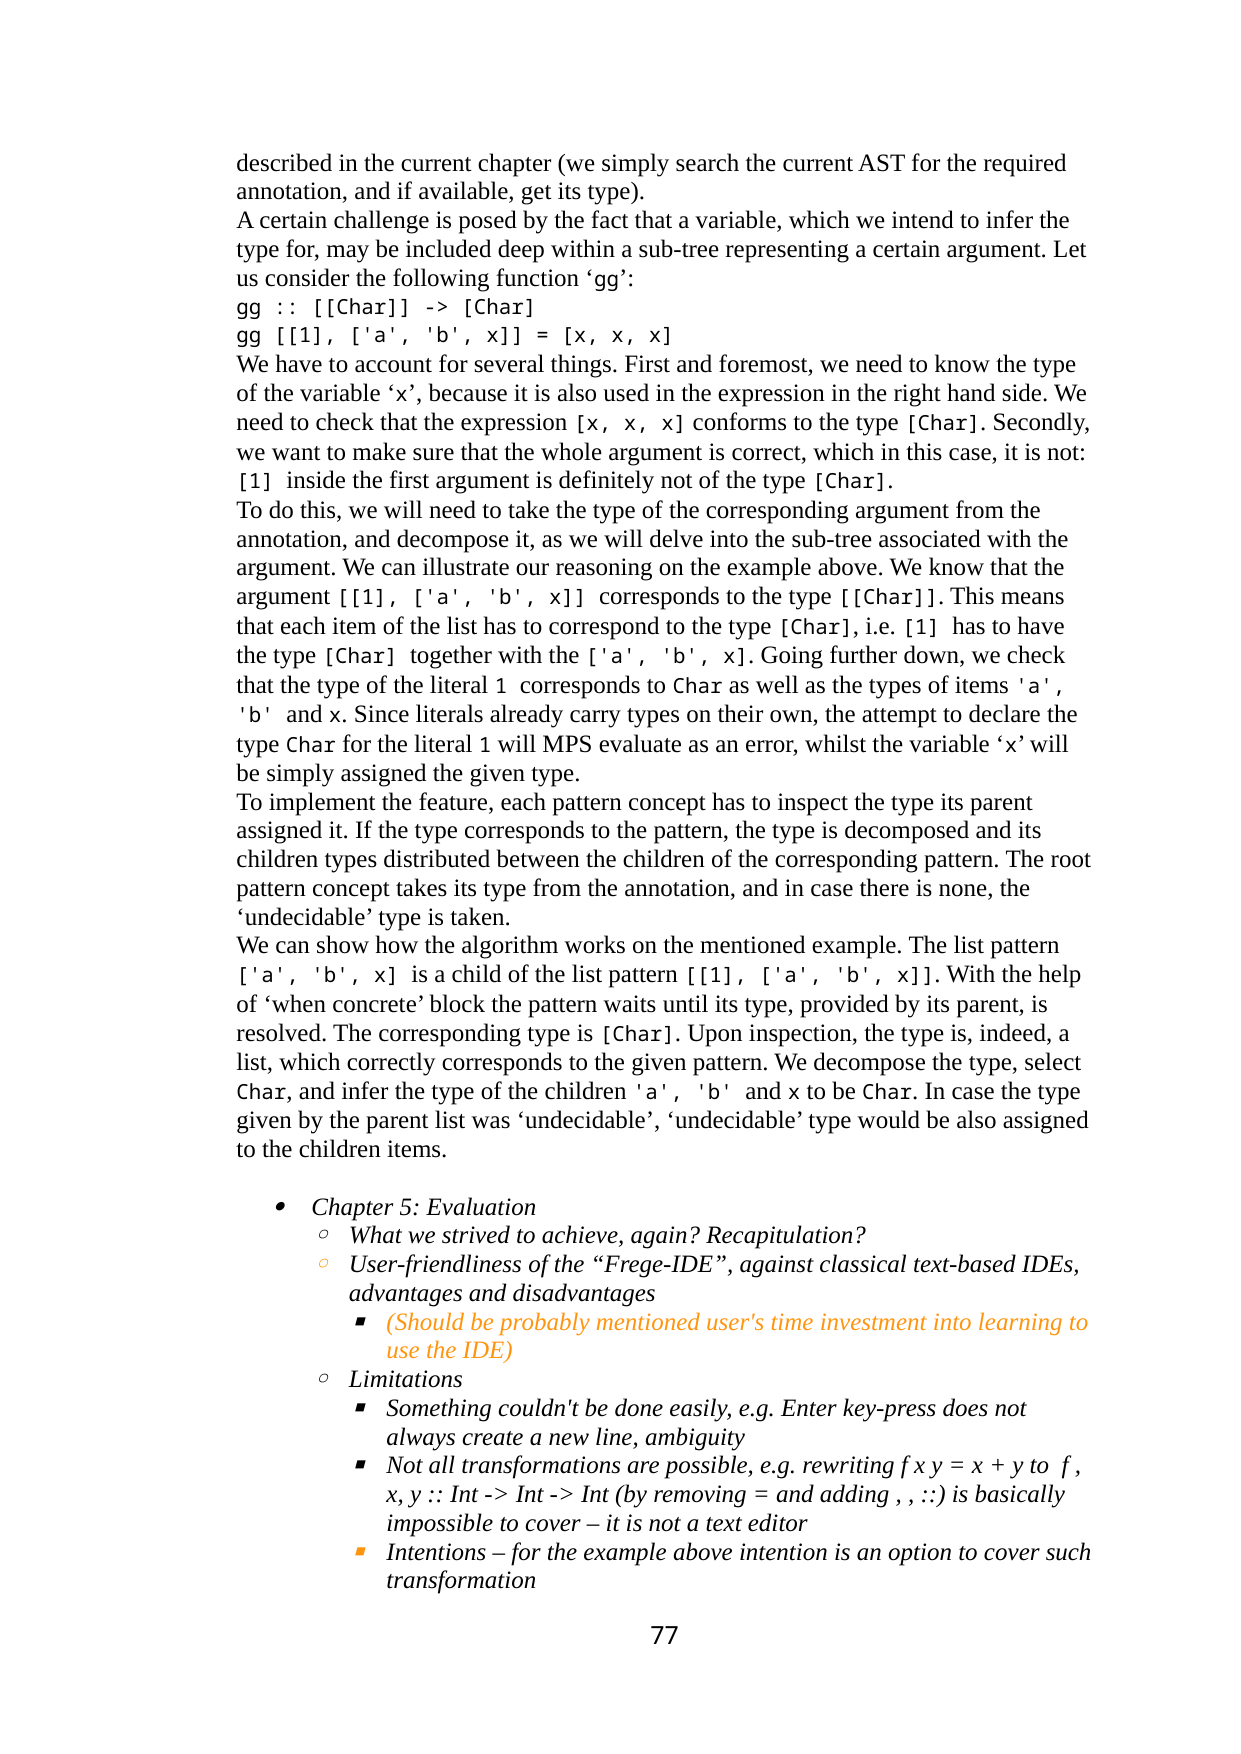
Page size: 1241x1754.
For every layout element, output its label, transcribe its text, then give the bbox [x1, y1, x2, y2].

list Limitations [311, 1364, 1092, 1393]
list Chapter 5: Evaluation [274, 1192, 1092, 1220]
list (Should be probably mentioned user's time investment into learning to use the IDE) [349, 1307, 1092, 1364]
text To do this, we will need to take the type of the corresponding argument from the annotation, and decompose it, as we will delve into the sub-tree associated with the argument. We can illustrate our reasoning on the example above. We know that the argument [[1], ['a', 'b', x]] corresponds to the type [[Char]]. This means that each item of the list has to correspond to the type [Char], i.e. [1] has to have the type [Char] together with the ['a', 'b', x]. Going further down, we check that the type of the literal 1 corresponds to Char as well as the types of items 'a', 'b' and x. Since literals already carry types on their own, the attempt to declare the type Char for the literal 1 will MPS evaluate as an error, whilst the variable ‘x’ will be simply assigned the given type. [236, 495, 1092, 787]
list Intentions – for the example above intention is an option to cover such transformation [349, 1537, 1092, 1594]
text gg :: [[Char]] -> [Char] [236, 292, 1092, 321]
list Something couldn't be done easily, e.g. Enter key-press does not always create a new line, ambiguity [349, 1393, 1092, 1450]
text We have to account for several things. First and foremost, we need to know the type of the variable ‘x’, because it is also used in the expression in the right hand side. We need to check that the expression [x, x, x] conforms to the type [Char]. Secondly, we want to make sure that the whole argument is correct, which in this case, it is not: [1] inside the first argument is definitely not of the type [Char]. [236, 349, 1092, 495]
list What we strived to achieve, again? Recapitulation? [311, 1220, 1092, 1249]
text To implement the feature, each pattern concept has to inspect the type its parent assigned it. If the type corresponds to the pattern, the type is decomposed and its children types distributed between the children of the corresponding pattern. The root pattern concept takes its type from the annotation, and in case there is none, the ‘undecidable’ type is taken. [236, 787, 1092, 931]
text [236, 148, 1092, 205]
list User-friendliness of the “Frege-IDE”, against classical text-based IDEs, advantages and disadvantages [311, 1249, 1092, 1307]
text We can show how the algorithm works on the mentioned example. The list pattern ['a', 'b', x] is a child of the list pattern [[1], ['a', 'b', x]]. With the help of ‘when concrete’ block the pattern waits until its type, provided by its parent, is resolved. The corresponding type is [Char]. Upon inspection, the type is, indeed, a list, which correctly corresponds to the given pattern. We decompose the type, select Char, and infer the type of the children 'a', 'b' and x to be Char. In case the type given by the parent list was ‘undecidable’, ‘undecidable’ type would be also assigned to the children items. [236, 931, 1092, 1163]
text A certain challenge is posed by the fact that a variable, which we intend to infer the type for, may be included deep within a sub-tree representing a certain argument. Let us consider the following function ‘gg’: [236, 205, 1092, 292]
list Not all transformations are possible, e.g. rewriting f x y = x + y to f , x, y :: Int -> Int -> Int (by removing = and adding , , ::) is basically impossible to cover – it is not a text editor [349, 1450, 1092, 1537]
text gg [[1], ['a', 'b', x]] = [x, x, x] [236, 321, 1092, 349]
